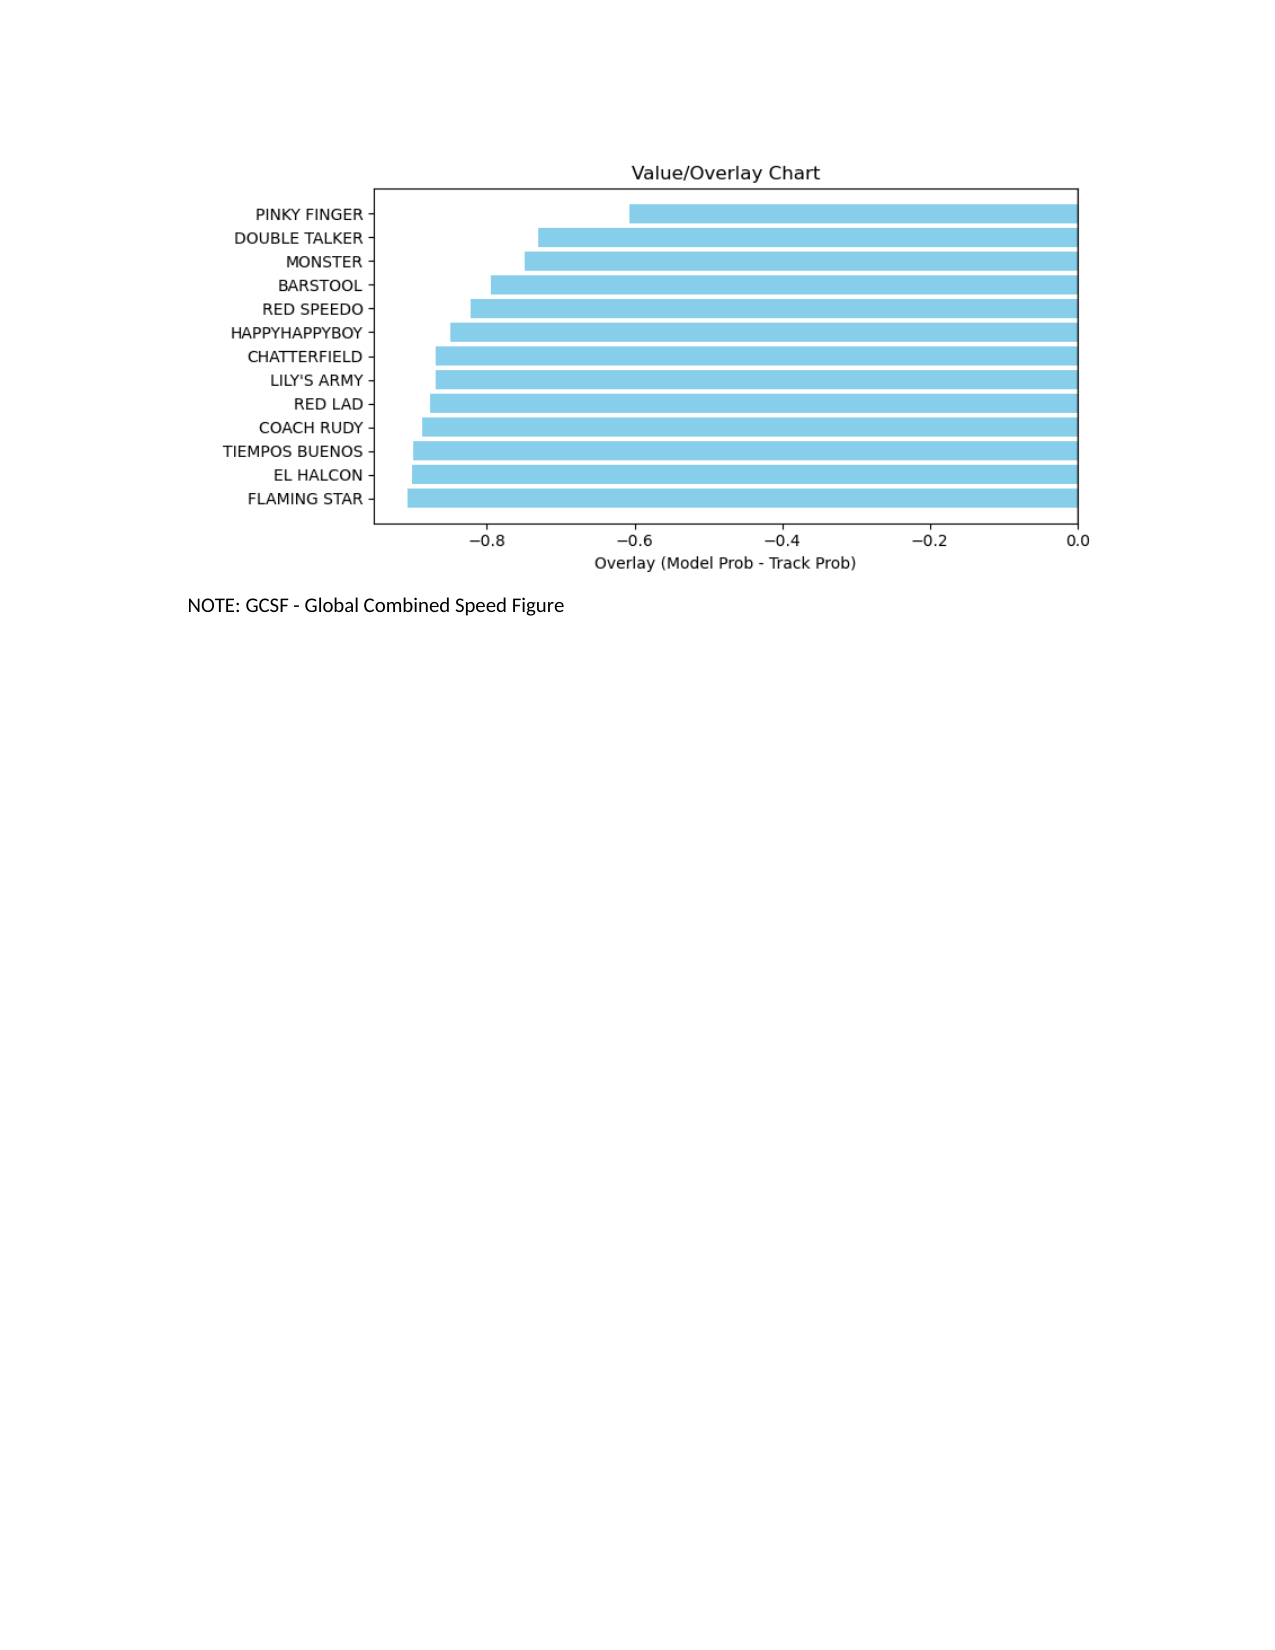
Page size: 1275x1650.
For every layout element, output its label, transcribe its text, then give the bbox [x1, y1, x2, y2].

picture [206, 150, 1107, 589]
text NOTE: GCSF - Global Combined Speed Figure [187, 592, 1087, 618]
